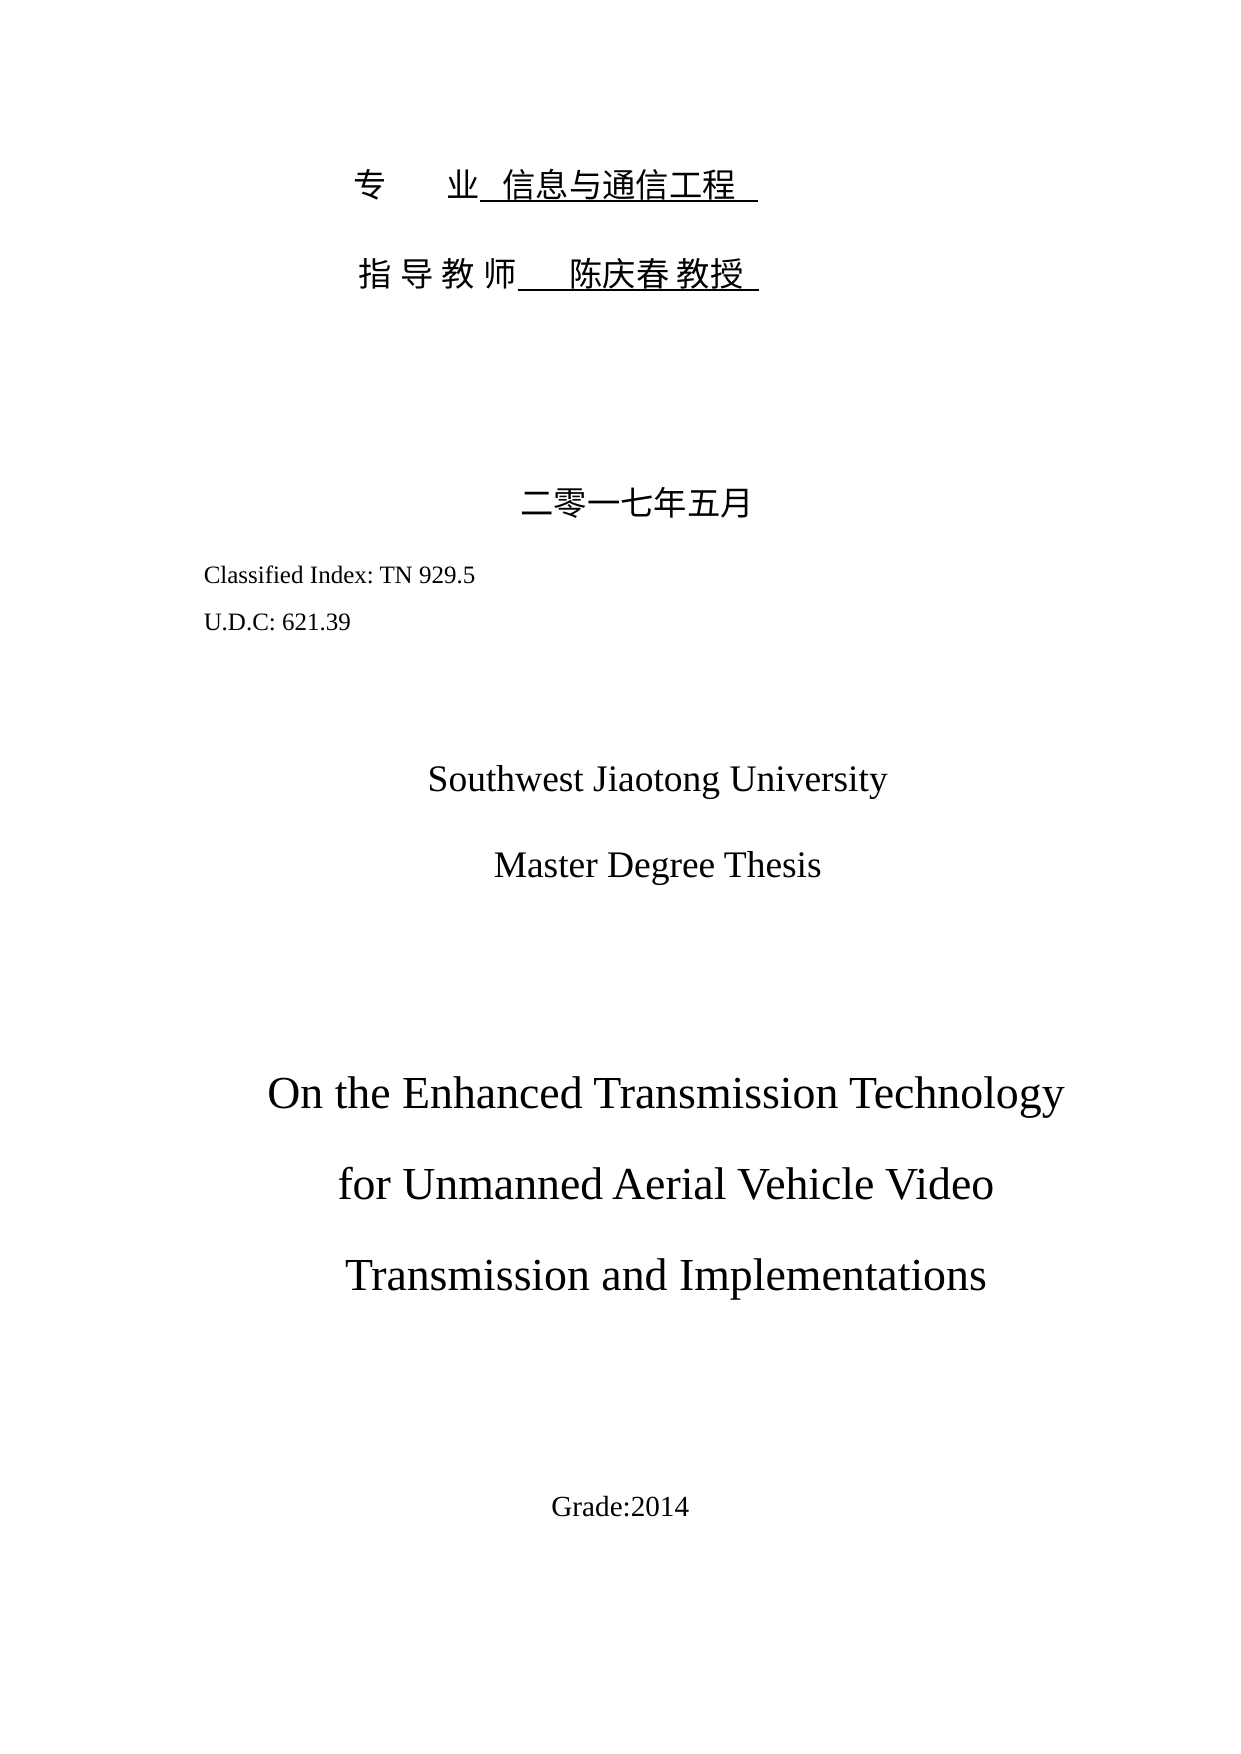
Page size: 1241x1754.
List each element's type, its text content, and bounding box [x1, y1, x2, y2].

text 专 业 信息与通信工程 [153, 150, 879, 215]
text Transmission and Implementations [153, 1242, 1087, 1307]
text Classified Index: TN 929.5 [153, 558, 1087, 590]
text Southwest Jiaotong University [153, 745, 1087, 810]
text for Unmanned Aerial Vehicle Video [153, 1150, 1087, 1215]
text U.D.C: 621.39 [153, 605, 1087, 637]
text On the Enhanced Transmission Technology [153, 1059, 1087, 1124]
text 指 导 教 师 陈庆春 教授 [153, 239, 879, 304]
text 二零一七年五月 [153, 469, 1087, 534]
text Grade:2014 [153, 1474, 1087, 1539]
text Master Degree Thesis [153, 832, 1087, 897]
